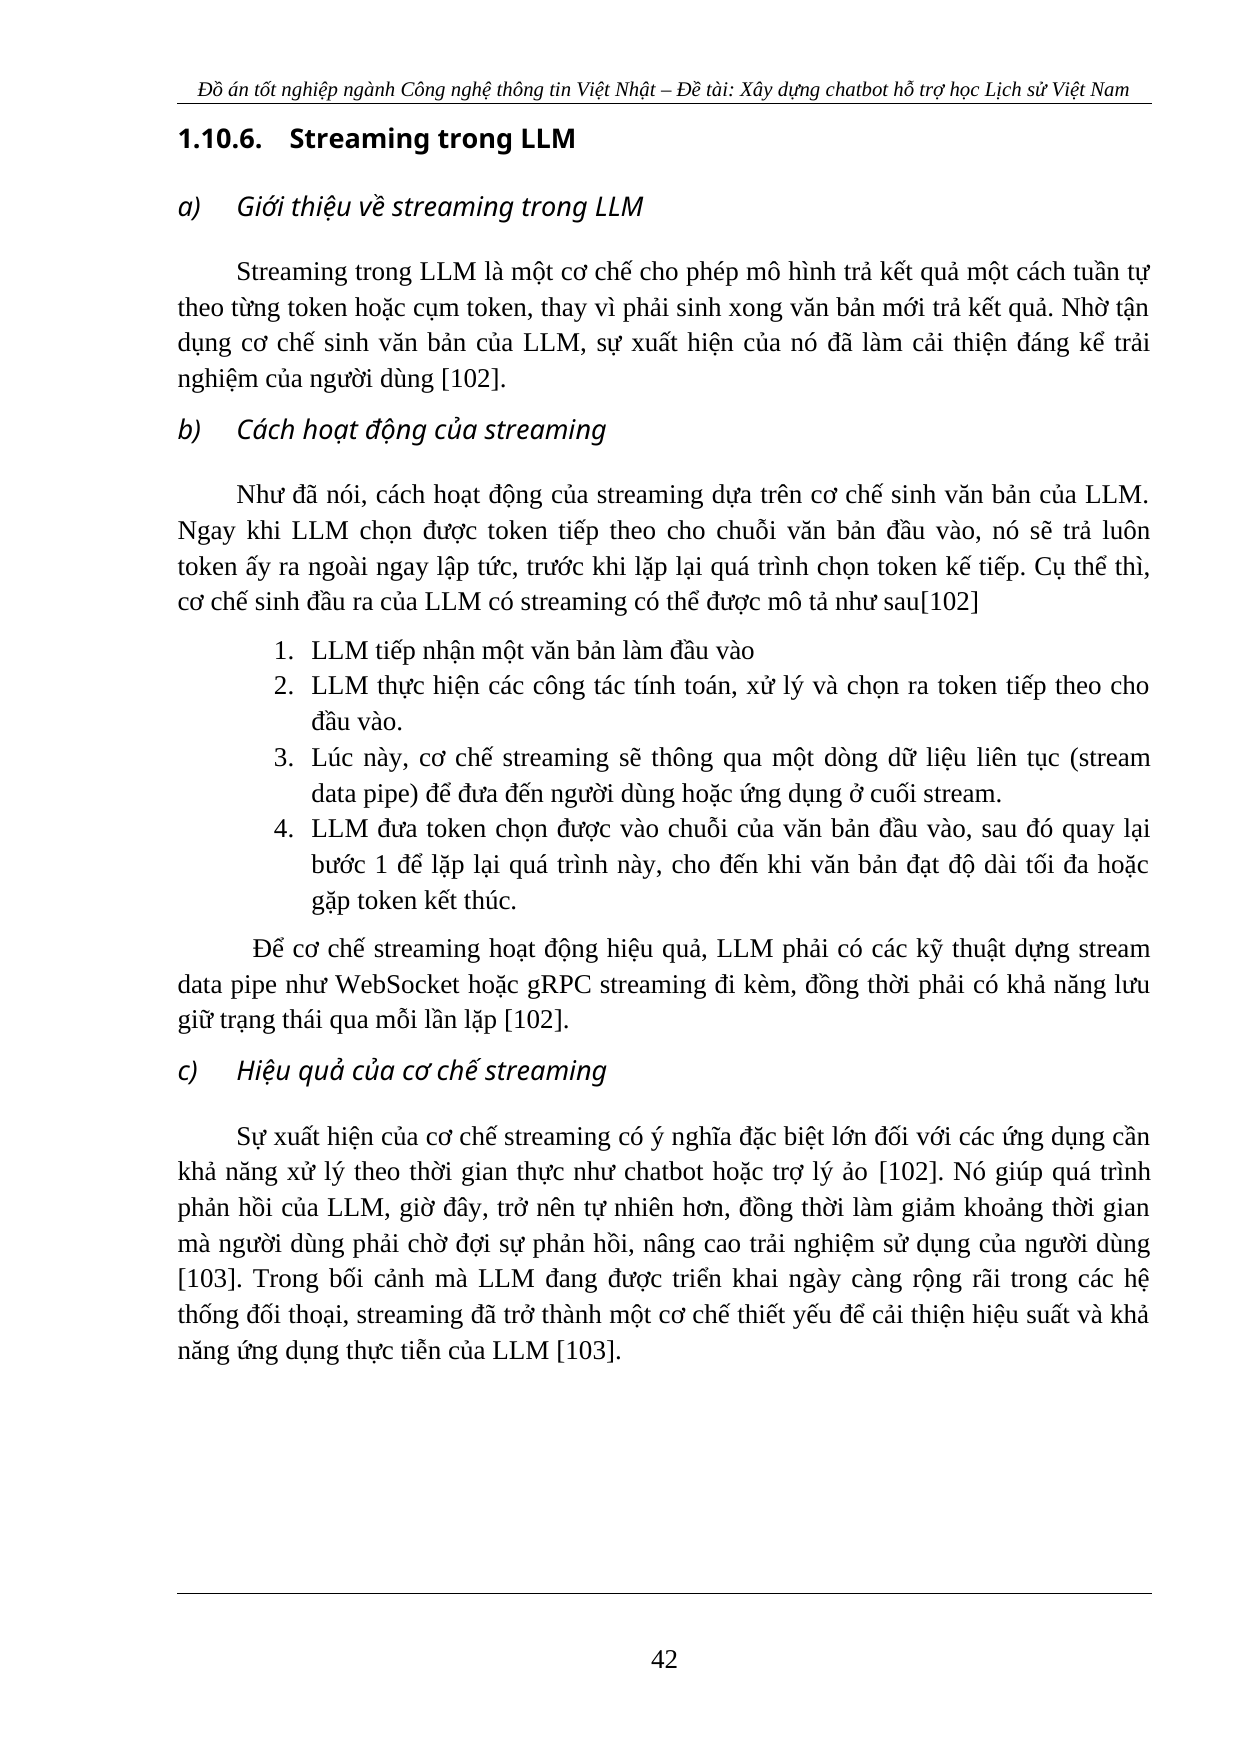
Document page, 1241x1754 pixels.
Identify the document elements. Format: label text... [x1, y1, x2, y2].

subtitle Cách hoạt động của streaming [177, 411, 1152, 447]
subtitle Hiệu quả của cơ chế streaming [177, 1052, 1152, 1089]
list LLM tiếp nhận một văn bản làm đầu vào [274, 634, 1152, 665]
text Như đã nói, cách hoạt động của streaming dựa trên cơ chế sinh văn bản của LLM. Ngay khi LLM chọn được token tiếp theo cho chuỗi văn bản đầu vào, nó sẽ trả luôn token ấy ra ngoài ngay lập tức, trước khi lặp lại quá trình chọn token kế tiếp. Cụ thể thì, cơ chế sinh đầu ra của LLM có streaming có thể được mô tả như sau [177, 478, 1152, 617]
list LLM thực hiện các công tác tính toán, xử lý và chọn ra token tiếp theo cho đầu vào. [274, 669, 1152, 736]
subtitle Giới thiệu về streaming trong LLM [177, 187, 1152, 224]
list Lúc này, cơ chế streaming sẽ thông qua một dòng dữ liệu liên tục (stream data pipe) để đưa đến người dùng hoặc ứng dụng ở cuối stream. [274, 741, 1152, 808]
subtitle Streaming trong LLM [177, 119, 1152, 156]
list LLM đưa token chọn được vào chuỗi của văn bản đầu vào, sau đó quay lại bước 1 để lặp lại quá trình này, cho đến khi văn bản đạt độ dài tối đa hoặc gặp token kết thúc. [274, 812, 1152, 915]
text Sự xuất hiện của cơ chế streaming có ý nghĩa đặc biệt lớn đối với các ứng dụng cần khả năng xử lý theo thời gian thực như chatbot hoặc trợ lý ảo . Nó giúp quá trình phản hồi của LLM, giờ đây, trở nên tự nhiên hơn, đồng thời làm giảm khoảng thời gian mà người dùng phải chờ đợi sự phản hồi, nâng cao trải nghiệm sử dụng của người dùng . Trong bối cảnh mà LLM đang được triển khai ngày càng rộng rãi trong các hệ thống đối thoại, streaming đã trở thành một cơ chế thiết yếu để cải thiện hiệu suất và khả năng ứng dụng thực tiễn của LLM . [177, 1119, 1152, 1365]
text Streaming trong LLM là một cơ chế cho phép mô hình trả kết quả một cách tuần tự theo từng token hoặc cụm token, thay vì phải sinh xong văn bản mới trả kết quả. Nhờ tận dụng cơ chế sinh văn bản của LLM, sự xuất hiện của nó đã làm cải thiện đáng kể trải nghiệm của người dùng . [177, 255, 1152, 393]
text Để cơ chế streaming hoạt động hiệu quả, LLM phải có các kỹ thuật dựng stream data pipe như WebSocket hoặc gRPC streaming đi kèm, đồng thời phải có khả năng lưu giữ trạng thái qua mỗi lần lặp . [177, 932, 1152, 1035]
